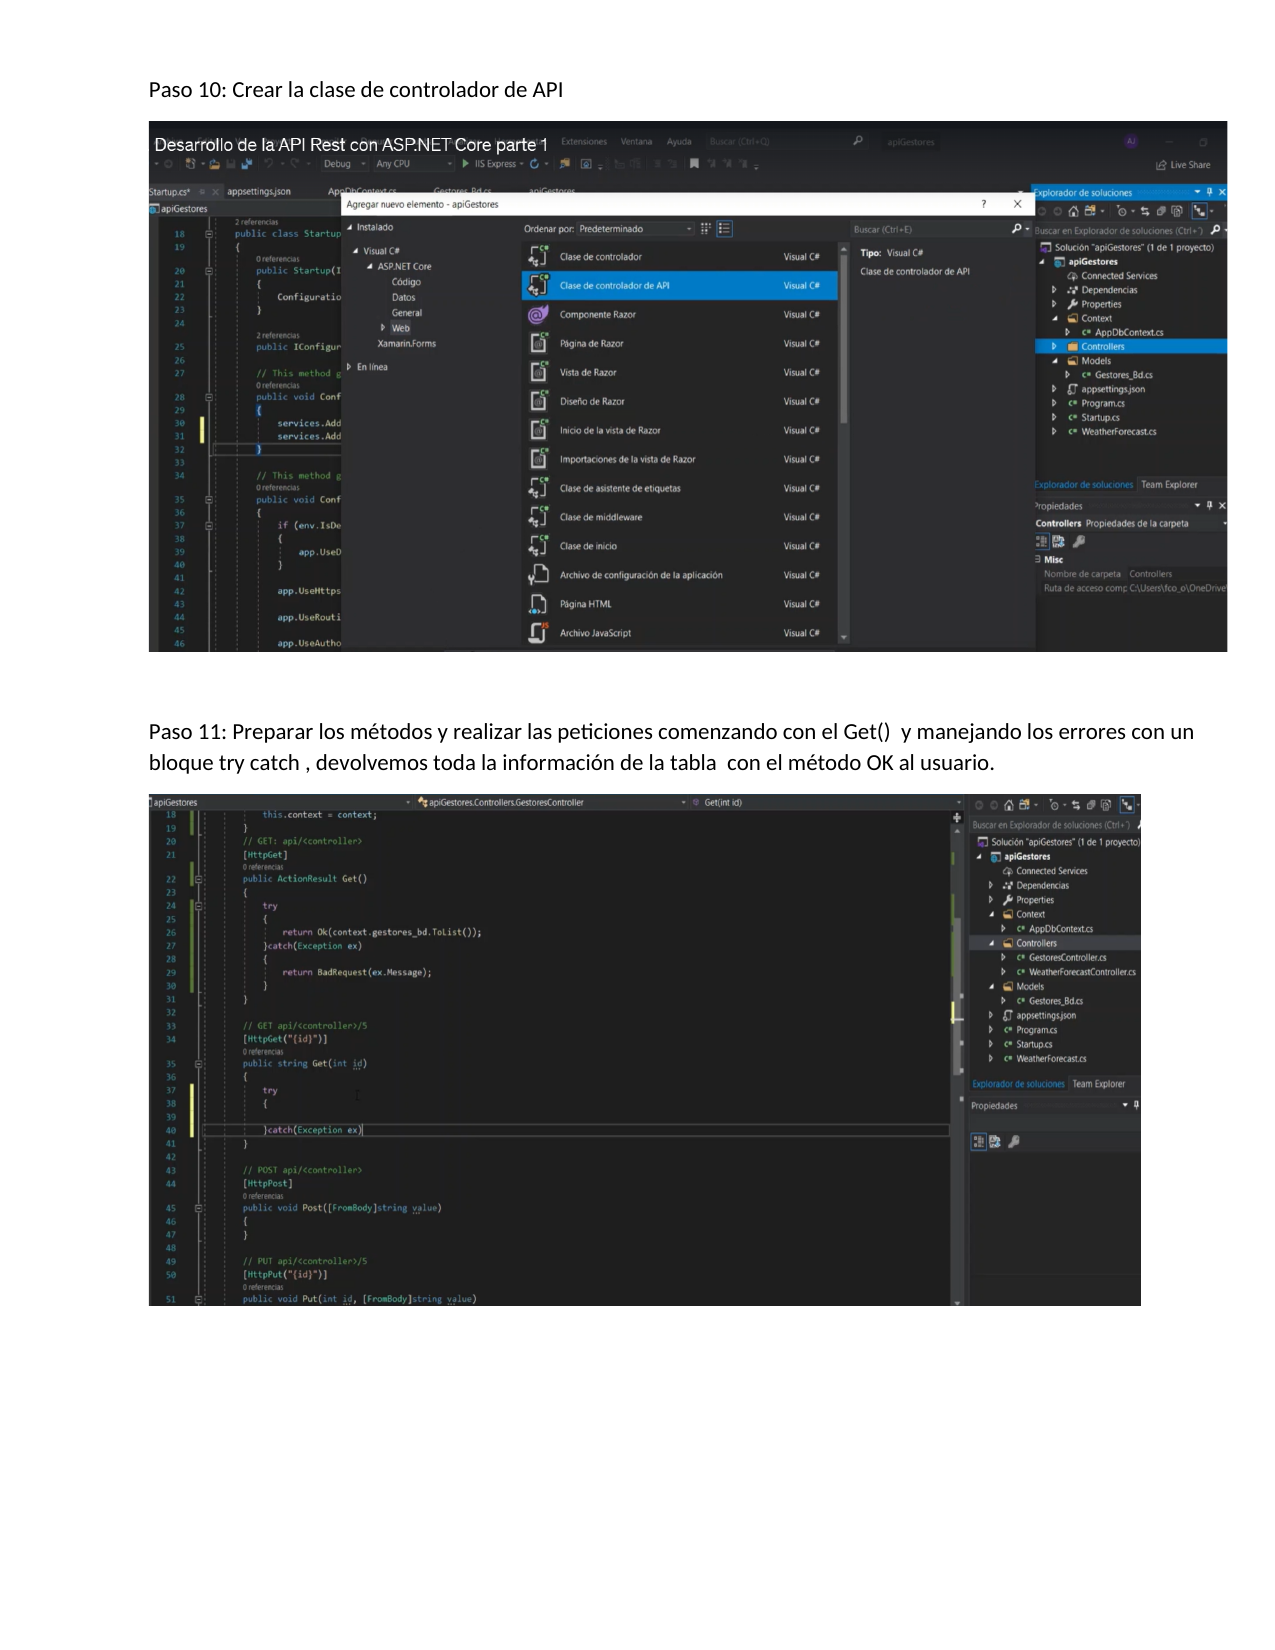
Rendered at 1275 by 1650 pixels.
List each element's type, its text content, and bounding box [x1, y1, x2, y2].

picture [148, 794, 1141, 1306]
text Paso 10: Crear la clase de controlador de API [149, 75, 1200, 103]
picture [148, 121, 1228, 652]
text Paso 11: Preparar los métodos y realizar las peticiones comenzando con el Get() y manejando los errores con un bloque try catch , devolvemos toda la información de la tabla con el método OK al usuario. [149, 717, 1200, 776]
